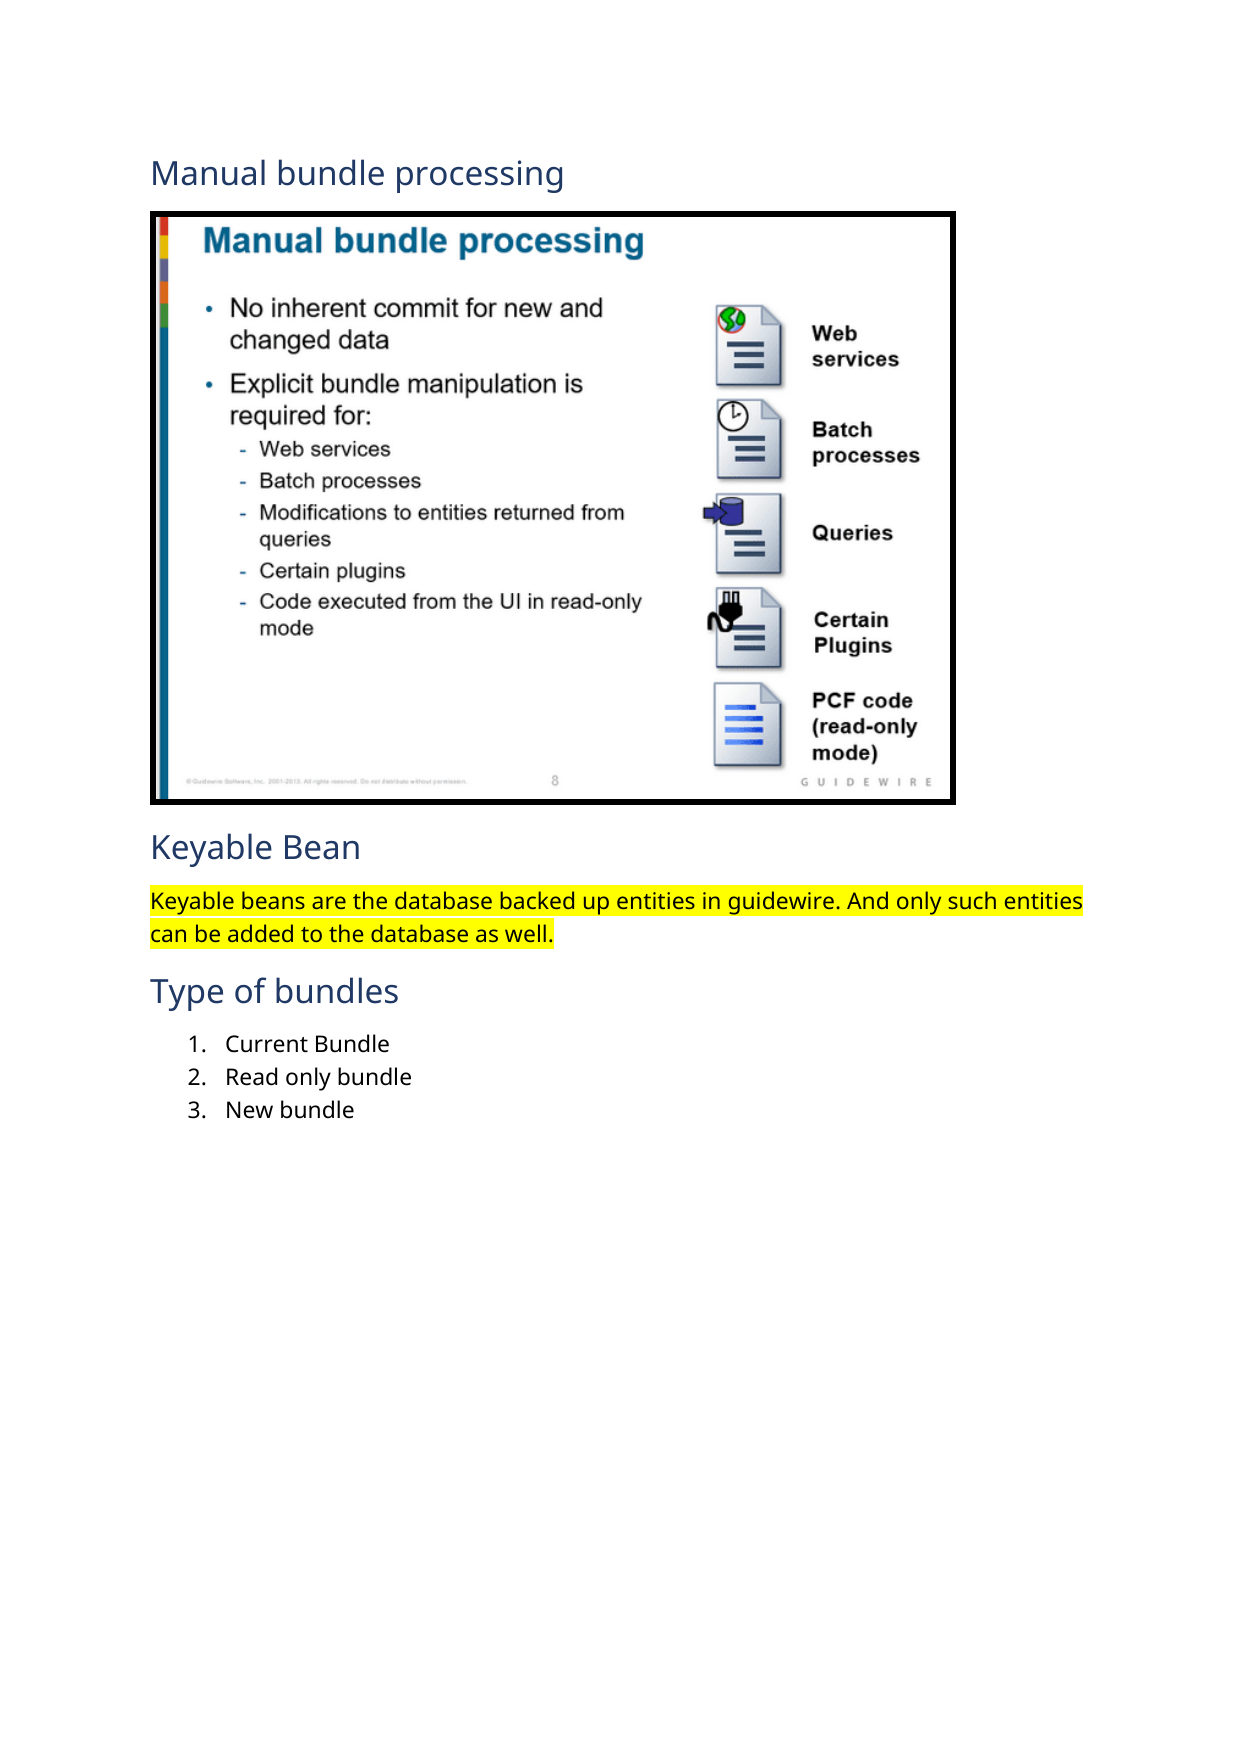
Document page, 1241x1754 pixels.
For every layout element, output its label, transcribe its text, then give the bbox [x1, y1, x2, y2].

text Keyable beans are the database backed up entities in guidewire. And only such entities can be added to the database as well. [150, 884, 1090, 949]
picture [156, 217, 950, 799]
list Read only bundle [187, 1061, 1090, 1092]
subtitle Type of bundles [150, 967, 1090, 1013]
subtitle Keyable Bean [150, 824, 1090, 869]
subtitle Manual bundle processing [150, 150, 1090, 195]
list New bundle [187, 1094, 1090, 1126]
list Current Bundle [187, 1028, 1090, 1059]
